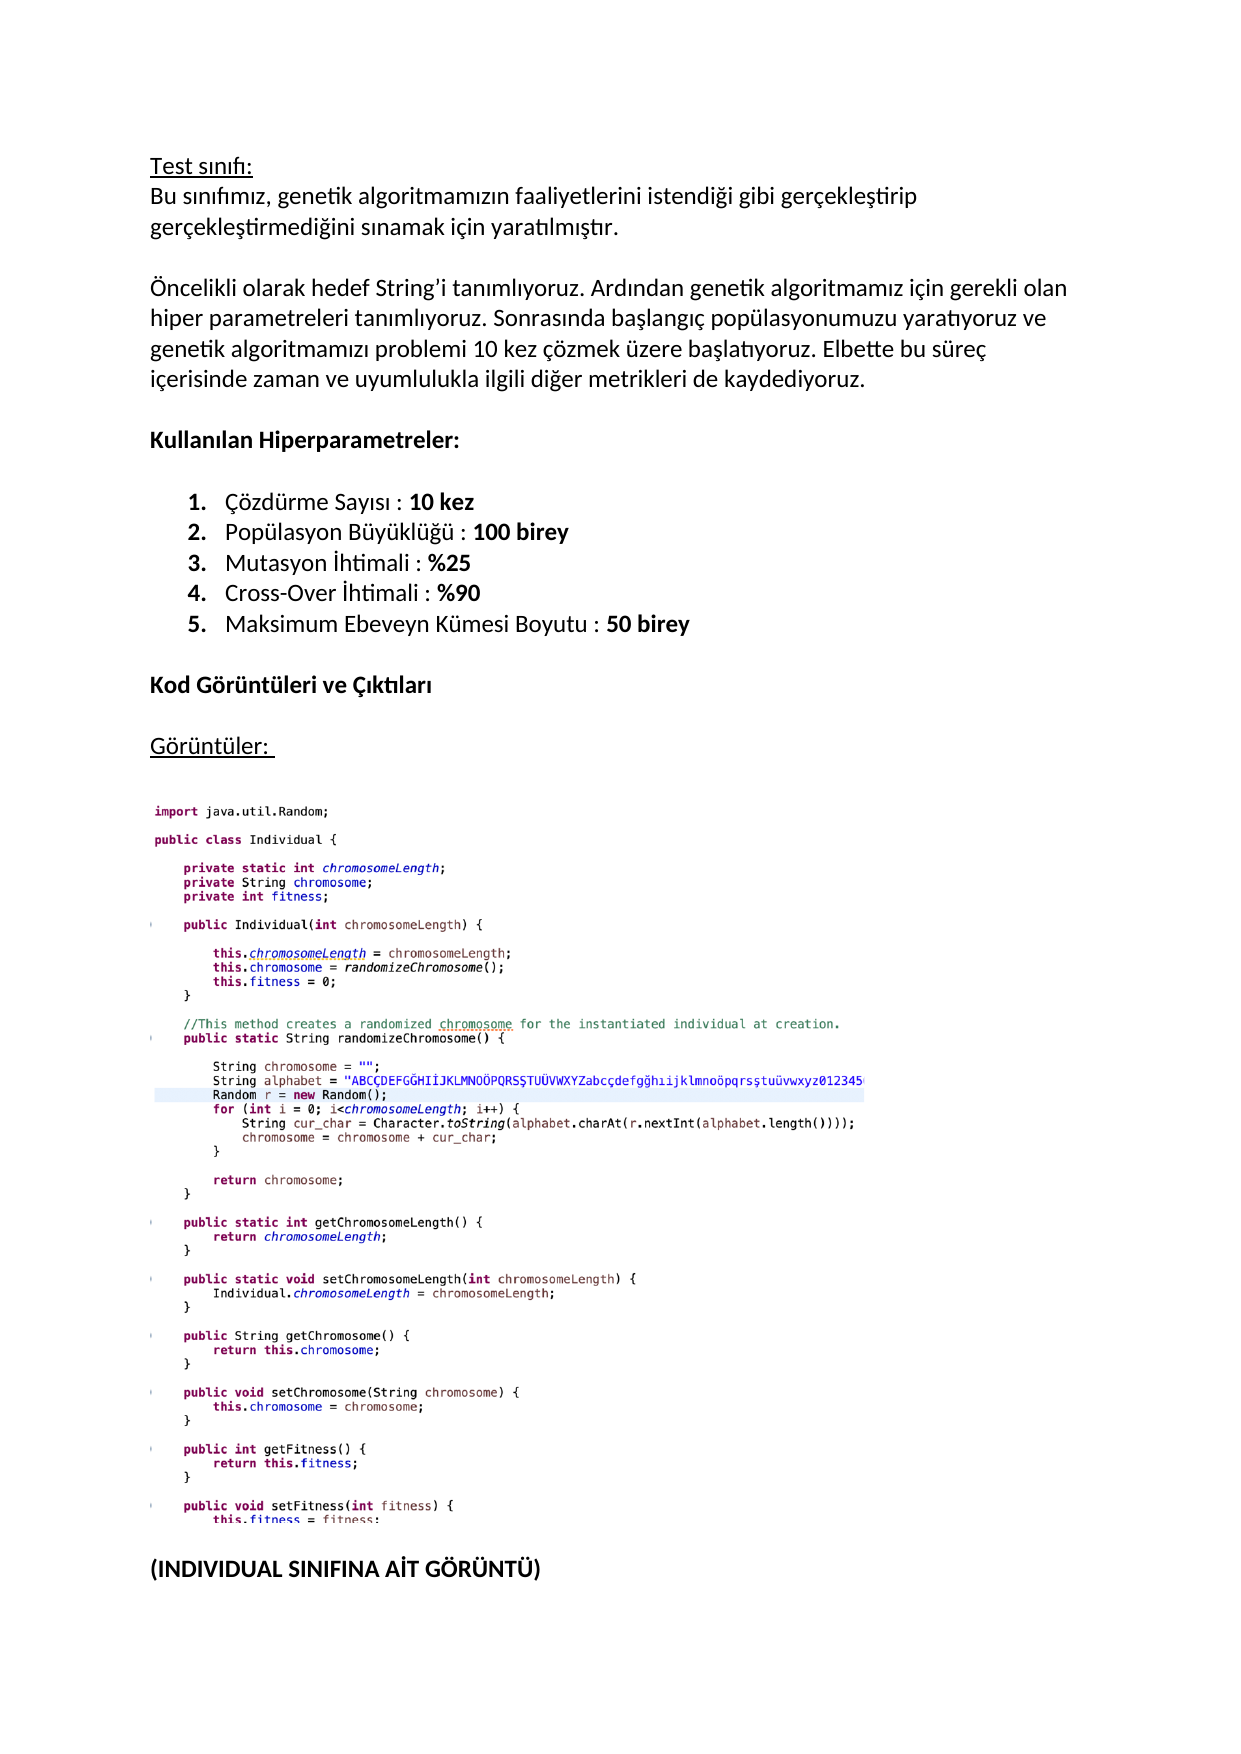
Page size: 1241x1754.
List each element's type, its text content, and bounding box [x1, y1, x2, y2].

list Popülasyon Büyüklüğü : 100 birey [187, 516, 1090, 547]
text Bu sınıfımız, genetik algoritmamızın faaliyetlerini istendiği gibi gerçekleştirip gerçekleştirmediğini sınamak için yaratılmıştır. [150, 181, 1090, 242]
text (INDIVIDUAL SINIFINA AİT GÖRÜNTÜ) [150, 1553, 1090, 1583]
list Maksimum Ebeveyn Kümesi Boyutu : 50 birey [187, 608, 1090, 638]
list Cross-Over İhtimali : %90 [187, 577, 1090, 608]
text Test sınıfı: [150, 150, 1090, 181]
text Kod Görüntüleri ve Çıktıları [150, 669, 1090, 699]
list Mutasyon İhtimali : %25 [187, 547, 1090, 577]
list Çözdürme Sayısı : 10 kez [187, 486, 1090, 516]
picture [150, 791, 865, 1523]
text Öncelikli olarak hedef String’i tanımlıyoruz. Ardından genetik algoritmamız için gerekli olan hiper parametreleri tanımlıyoruz. Sonrasında başlangıç popülasyonumuzu yaratıyoruz ve genetik algoritmamızı problemi 10 kez çözmek üzere başlatıyoruz. Elbette bu süreç içerisinde zaman ve uyumlulukla ilgili diğer metrikleri de kaydediyoruz. [150, 272, 1090, 394]
text Kullanılan Hiperparametreler: [150, 425, 1090, 455]
text Görüntüler: [150, 730, 1090, 760]
